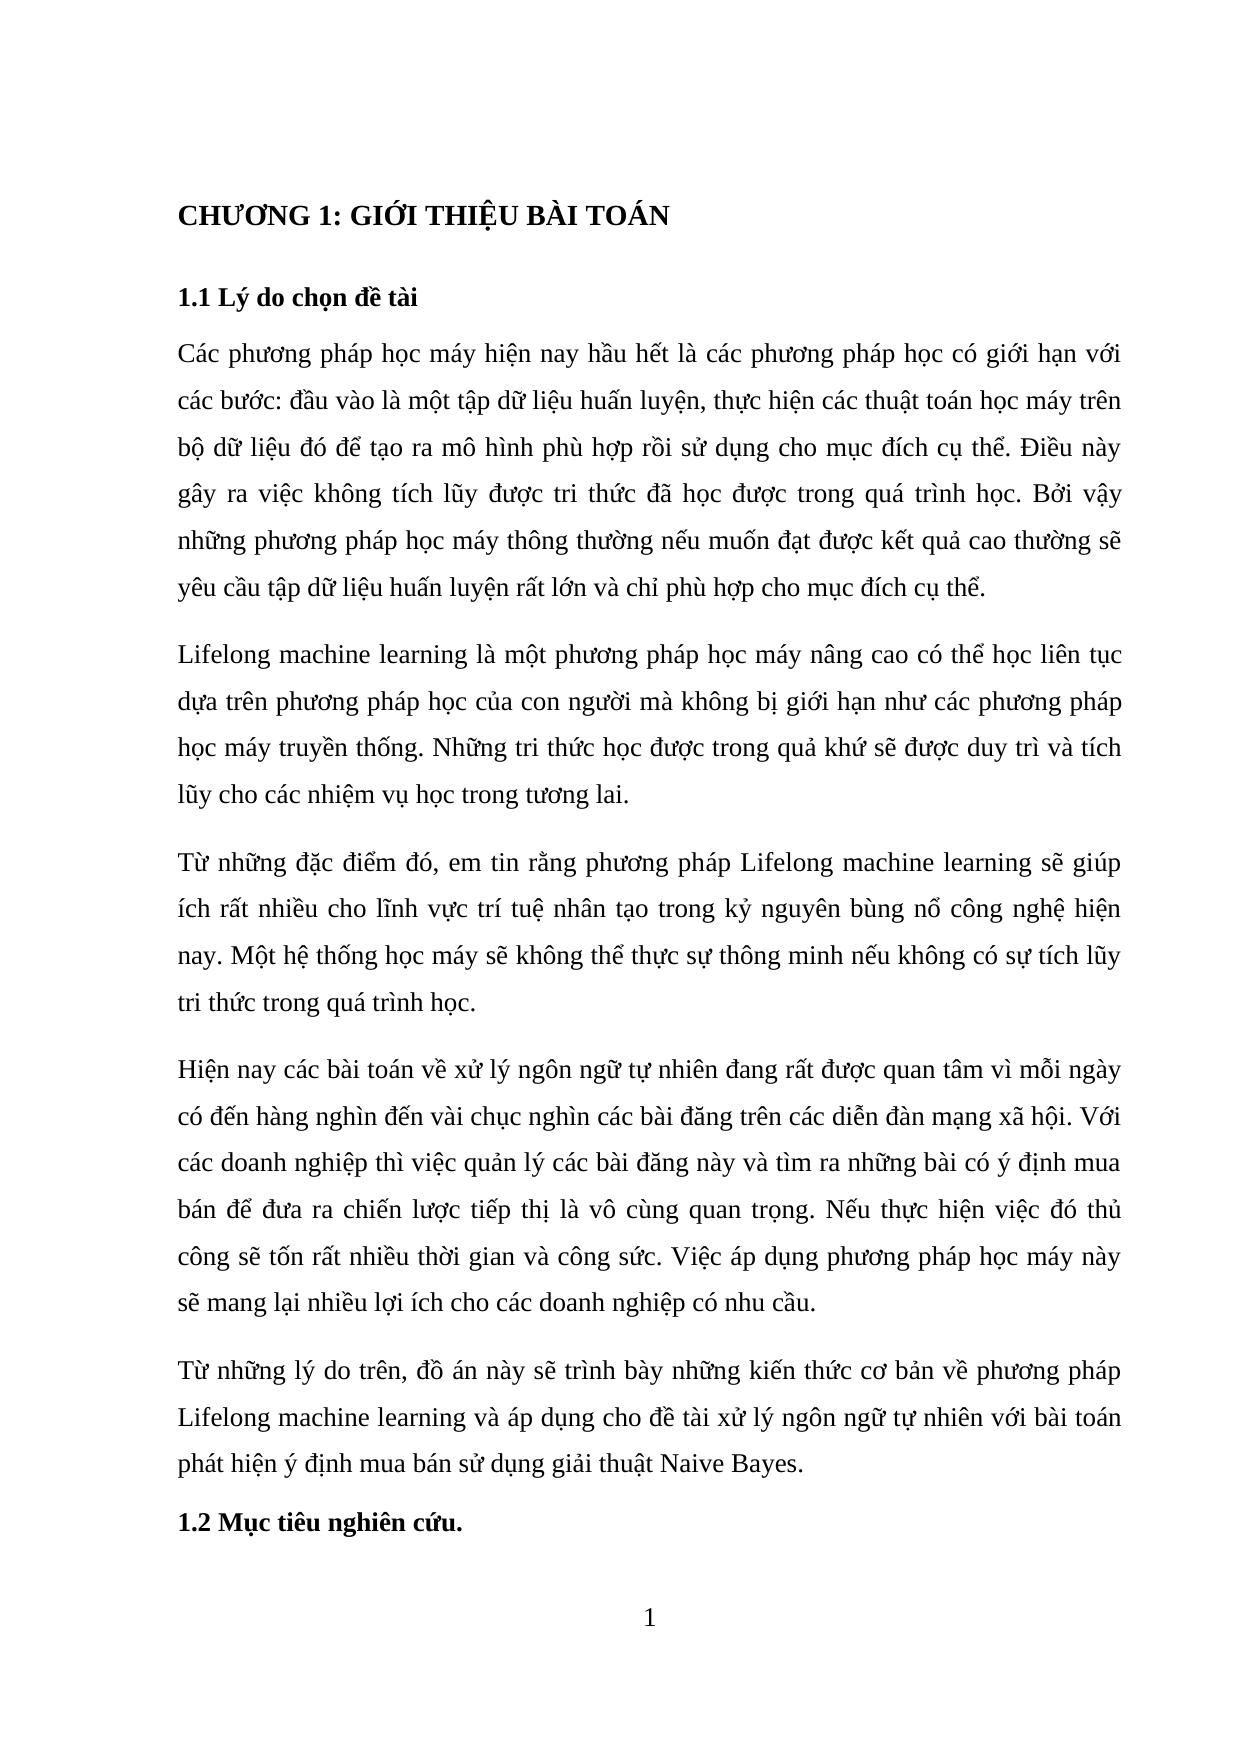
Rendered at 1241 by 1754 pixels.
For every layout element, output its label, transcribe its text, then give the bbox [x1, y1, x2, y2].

text Lifelong machine learning là một phương pháp học máy nâng cao có thể học liên tục dựa trên phương pháp học của con người mà không bị giới hạn như các phương pháp học máy truyền thống. Những tri thức học được trong quả khứ sẽ được duy trì và tích lũy cho các nhiệm vụ học trong tương lai. [177, 638, 1122, 809]
text Hiện nay các bài toán về xử lý ngôn ngữ tự nhiên đang rất được quan tâm vì mỗi ngày có đến hàng nghìn đến vài chục nghìn các bài đăng trên các diễn đàn mạng xã hội. Với các doanh nghiệp thì việc quản lý các bài đăng này và tìm ra những bài có ý định mua bán để đưa ra chiến lược tiếp thị là vô cùng quan trọng. Nếu thực hiện việc đó thủ công sẽ tốn rất nhiều thời gian và công sức. Việc áp dụng phương pháp học máy này sẽ mang lại nhiều lợi ích cho các doanh nghiệp có nhu cầu. [177, 1053, 1122, 1318]
subtitle GIỚI THIỆU BÀI TOÁN [177, 198, 1122, 231]
text Từ những đặc điểm đó, em tin rằng phương pháp Lifelong machine learning sẽ giúp ích rất nhiều cho lĩnh vực trí tuệ nhân tạo trong kỷ nguyên bùng nổ công nghệ hiện nay. Một hệ thống học máy sẽ không thể thực sự thông minh nếu không có sự tích lũy tri thức trong quá trình học. [177, 846, 1122, 1017]
subtitle Lý do chọn đề tài [177, 281, 1122, 312]
subtitle Mục tiêu nghiên cứu. [177, 1507, 1122, 1538]
text Từ những lý do trên, đồ án này sẽ trình bày những kiến thức cơ bản về phương pháp Lifelong machine learning và áp dụng cho đề tài xử lý ngôn ngữ tự nhiên với bài toán phát hiện ý định mua bán sử dụng giải thuật Naive Bayes. [177, 1354, 1122, 1478]
text Các phương pháp học máy hiện nay hầu hết là các phương pháp học có giới hạn với các bước: đầu vào là một tập dữ liệu huấn luyện, thực hiện các thuật toán học máy trên bộ dữ liệu đó để tạo ra mô hình phù hợp rồi sử dụng cho mục đích cụ thể. Điều này gây ra việc không tích lũy được tri thức đã học được trong quá trình học. Bởi vậy những phương pháp học máy thông thường nếu muốn đạt được kết quả cao thường sẽ yêu cầu tập dữ liệu huấn luyện rất lớn và chỉ phù hợp cho mục đích cụ thể. [177, 337, 1122, 602]
